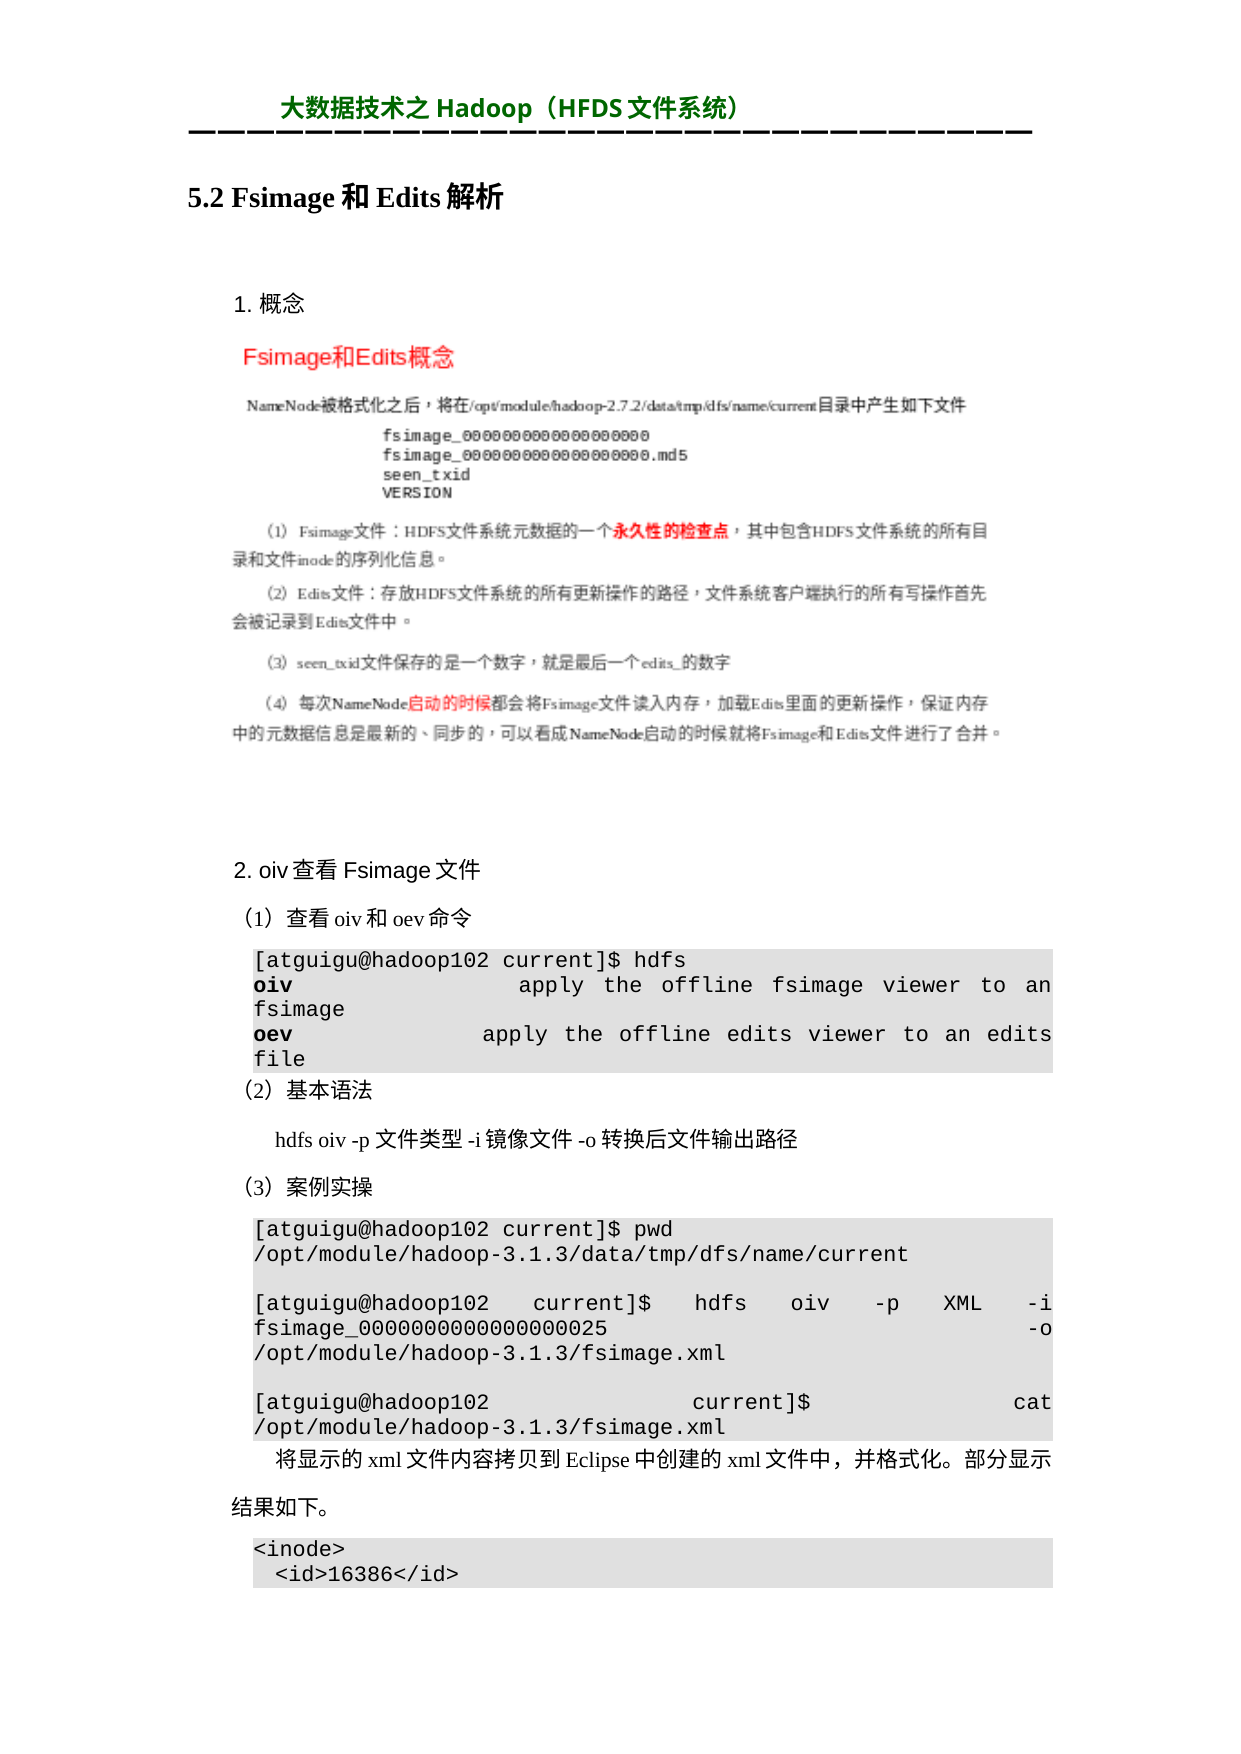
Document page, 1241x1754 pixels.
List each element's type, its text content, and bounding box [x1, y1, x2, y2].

text <id>16386</id> [253, 1563, 1053, 1588]
text （3）案例实操 [231, 1170, 1053, 1202]
text [atguigu@hadoop102 current]$ hdfs oiv -p XML -i fsimage_0000000000000000025 -o /opt/module/hadoop-3.1.3/fsimage.xml [253, 1292, 1053, 1367]
text oiv apply the offline fsimage viewer to an fsimage [253, 974, 1053, 1023]
text 将显示的xml文件内容拷贝到Eclipse中创建的xml文件中，并格式化。部分显示结果如下。 [231, 1441, 1053, 1522]
text hdfs oiv -p 文件类型 -i镜像文件 -o 转换后文件输出路径 [231, 1121, 1053, 1154]
text <inode> [253, 1538, 1053, 1563]
text 1. 概念 [187, 270, 1053, 335]
text [atguigu@hadoop102 current]$ cat /opt/module/hadoop-3.1.3/fsimage.xml [253, 1392, 1053, 1441]
text [atguigu@hadoop102 current]$ pwd [253, 1218, 1053, 1243]
text /opt/module/hadoop-3.1.3/data/tmp/dfs/name/current [253, 1243, 1053, 1268]
text oev apply the offline edits viewer to an edits file [253, 1023, 1053, 1073]
text [atguigu@hadoop102 current]$ hdfs [253, 949, 1053, 974]
text 2. oiv查看Fsimage文件 [187, 836, 1053, 901]
subtitle 5.2 Fsimage和Edits解析 [187, 162, 1053, 227]
text （2）基本语法 [231, 1073, 1053, 1106]
text （1）查看oiv和oev命令 [231, 901, 1053, 933]
